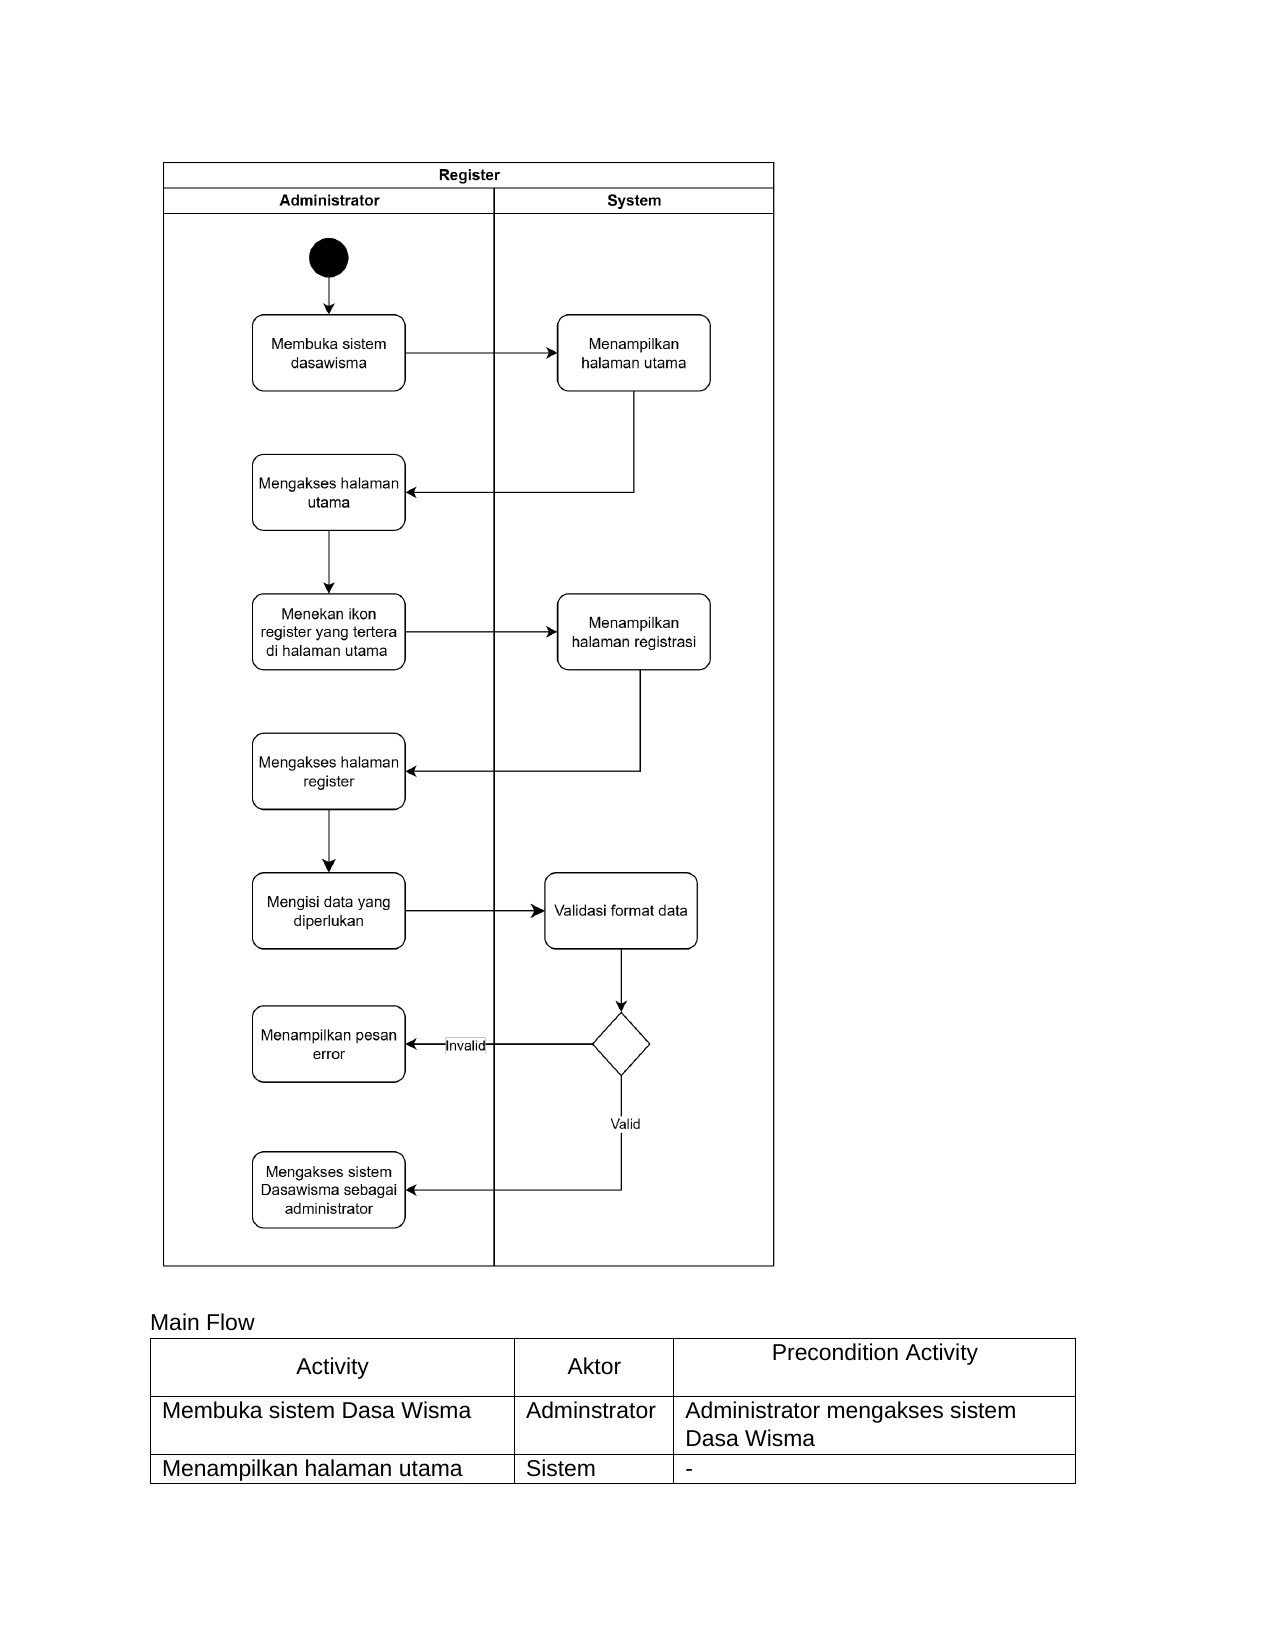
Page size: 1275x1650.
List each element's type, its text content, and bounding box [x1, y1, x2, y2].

picture [150, 150, 787, 1279]
table_cell Adminstrator [515, 1397, 673, 1453]
table_header Aktor [515, 1339, 673, 1396]
table_header Precondition Activity [674, 1339, 1075, 1396]
table_cell Sistem [515, 1455, 673, 1483]
text Main Flow [150, 1309, 1125, 1336]
table_cell Membuka sistem Dasa Wisma [151, 1397, 514, 1453]
table_cell Administrator mengakses sistem Dasa Wisma [674, 1397, 1075, 1453]
table_cell Menampilkan halaman utama [151, 1455, 514, 1483]
table_header Activity [151, 1339, 514, 1396]
table_cell - [674, 1455, 1075, 1483]
